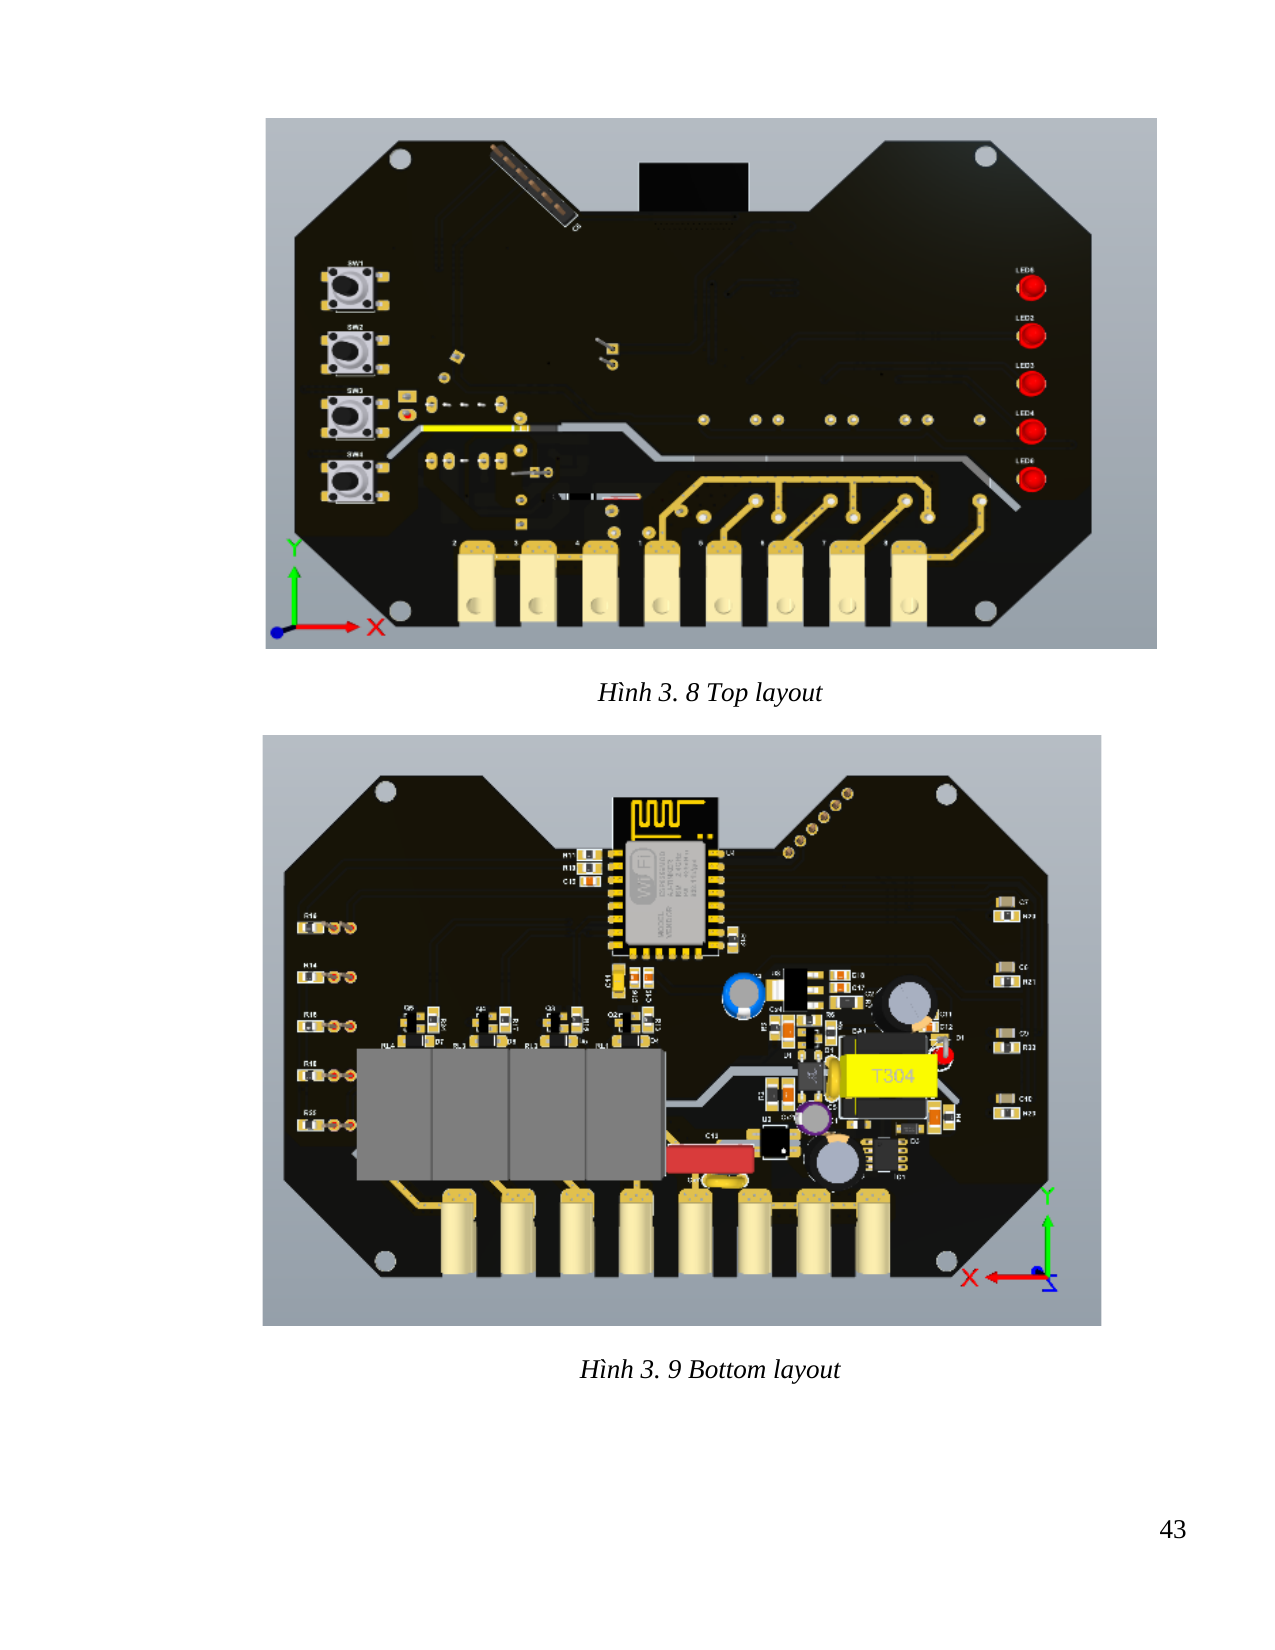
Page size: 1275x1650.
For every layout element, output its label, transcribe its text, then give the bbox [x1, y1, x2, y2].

text Hình 3. 8 Top layout [177, 676, 1186, 708]
text Hình 3. 9 Bottom layout [177, 1353, 1186, 1384]
picture [262, 735, 1102, 1326]
picture [265, 118, 1157, 649]
